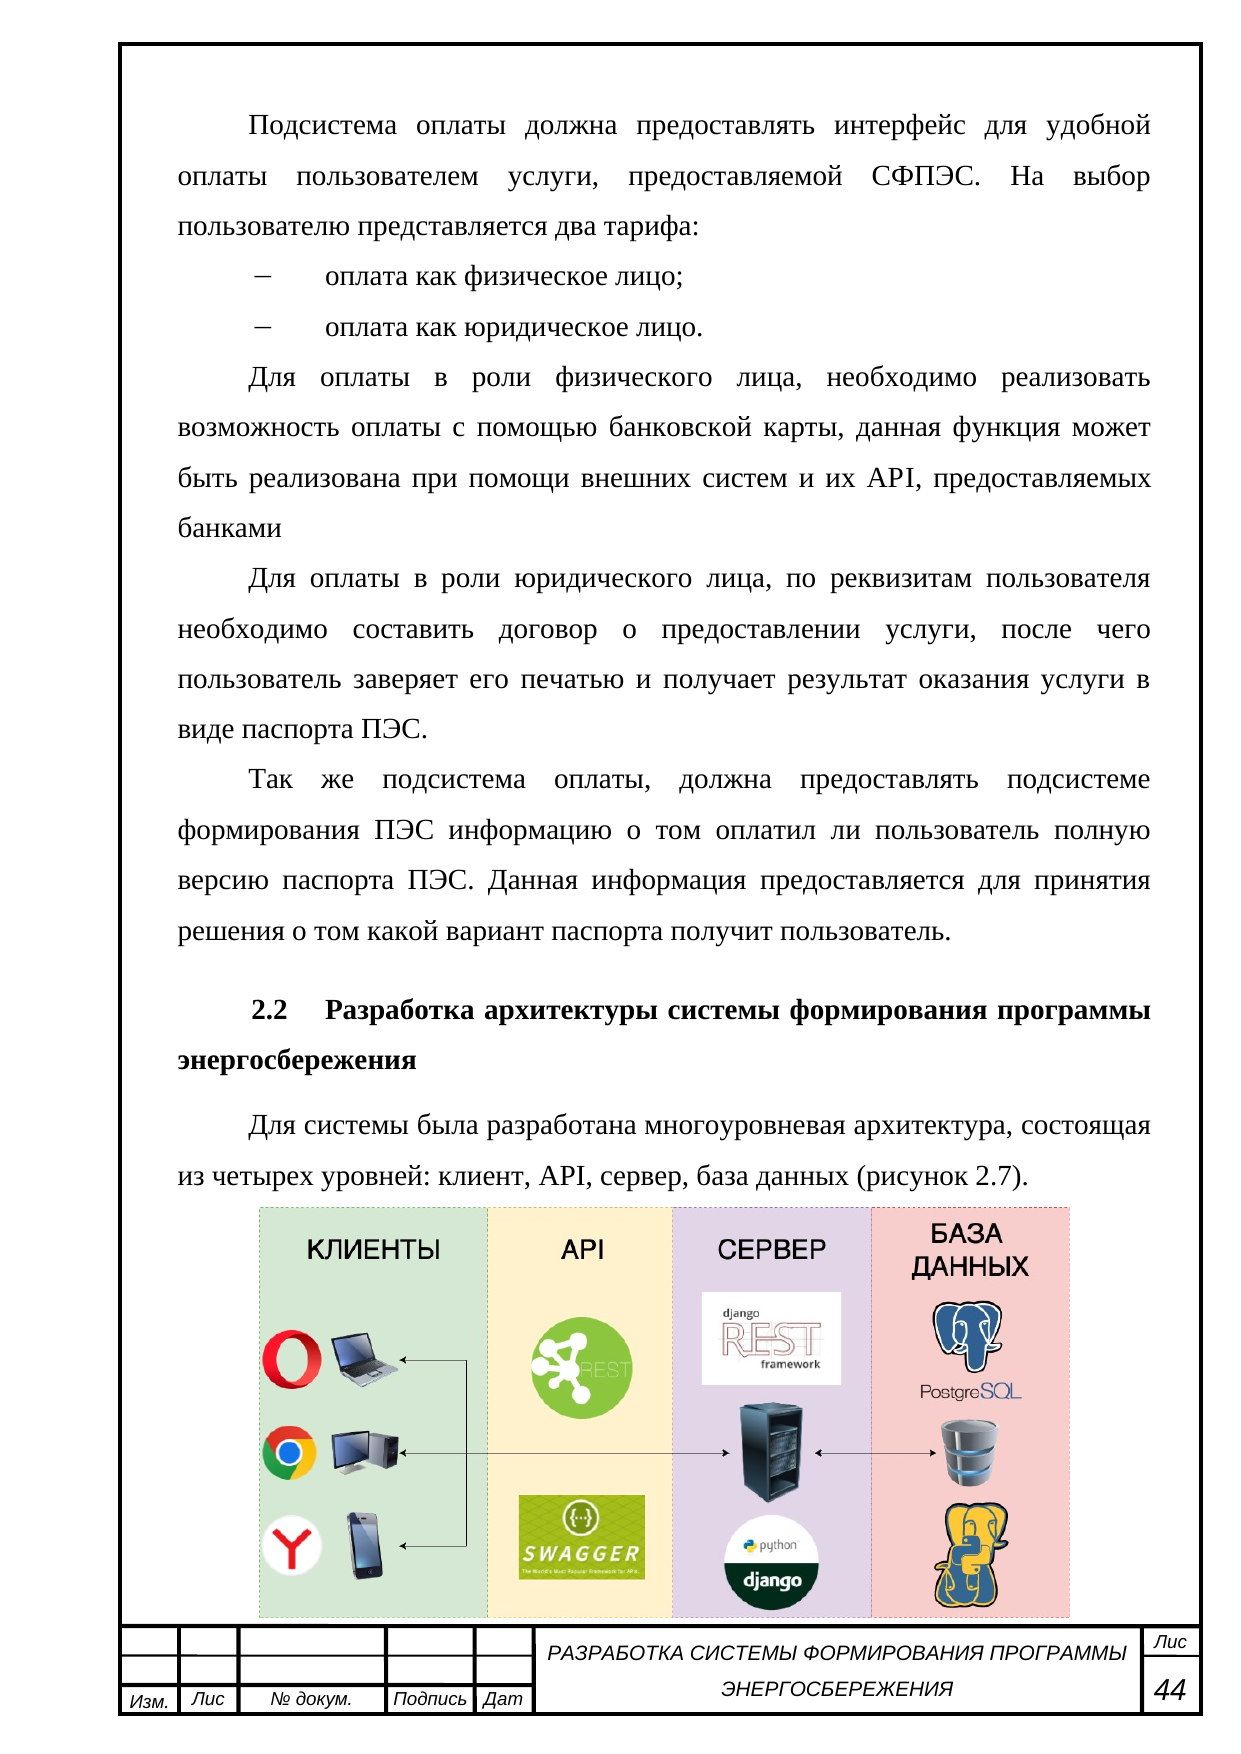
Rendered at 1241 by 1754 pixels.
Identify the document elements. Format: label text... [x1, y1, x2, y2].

subtitle Разработка архитектуры системы формирования программы энергосбережения [177, 992, 1152, 1076]
list оплата как физическое лицо; [177, 258, 1152, 292]
text Для системы была разработана многоуровневая архитектура, состоящая из четырех уровней: клиент, API, сервер, база данных (рисунок 2.7). [177, 1107, 1152, 1191]
text Подсистема оплаты должна предоставлять интерфейс для удобной оплаты пользователем услуги, предоставляемой СФПЭС. На выбор пользователю представляется два тарифа: [177, 107, 1152, 242]
picture [259, 1207, 1070, 1618]
text Для оплаты в роли физического лица, необходимо реализовать возможность оплаты с помощью банковской карты, данная функция может быть реализована при помощи внешних систем и их API, предоставляемых банками [177, 359, 1152, 544]
text Для оплаты в роли юридического лица, по реквизитам пользователя необходимо составить договор о предоставлении услуги, после чего пользователь заверяет его печатью и получает результат оказания услуги в виде паспорта ПЭС. [177, 560, 1152, 745]
text Так же подсистема оплаты, должна предоставлять подсистеме формирования ПЭС информацию о том оплатил ли пользователь полную версию паспорта ПЭС. Данная информация предоставляется для принятия решения о том какой вариант паспорта получит пользователь. [177, 762, 1152, 946]
list оплата как юридическое лицо. [177, 309, 1152, 342]
